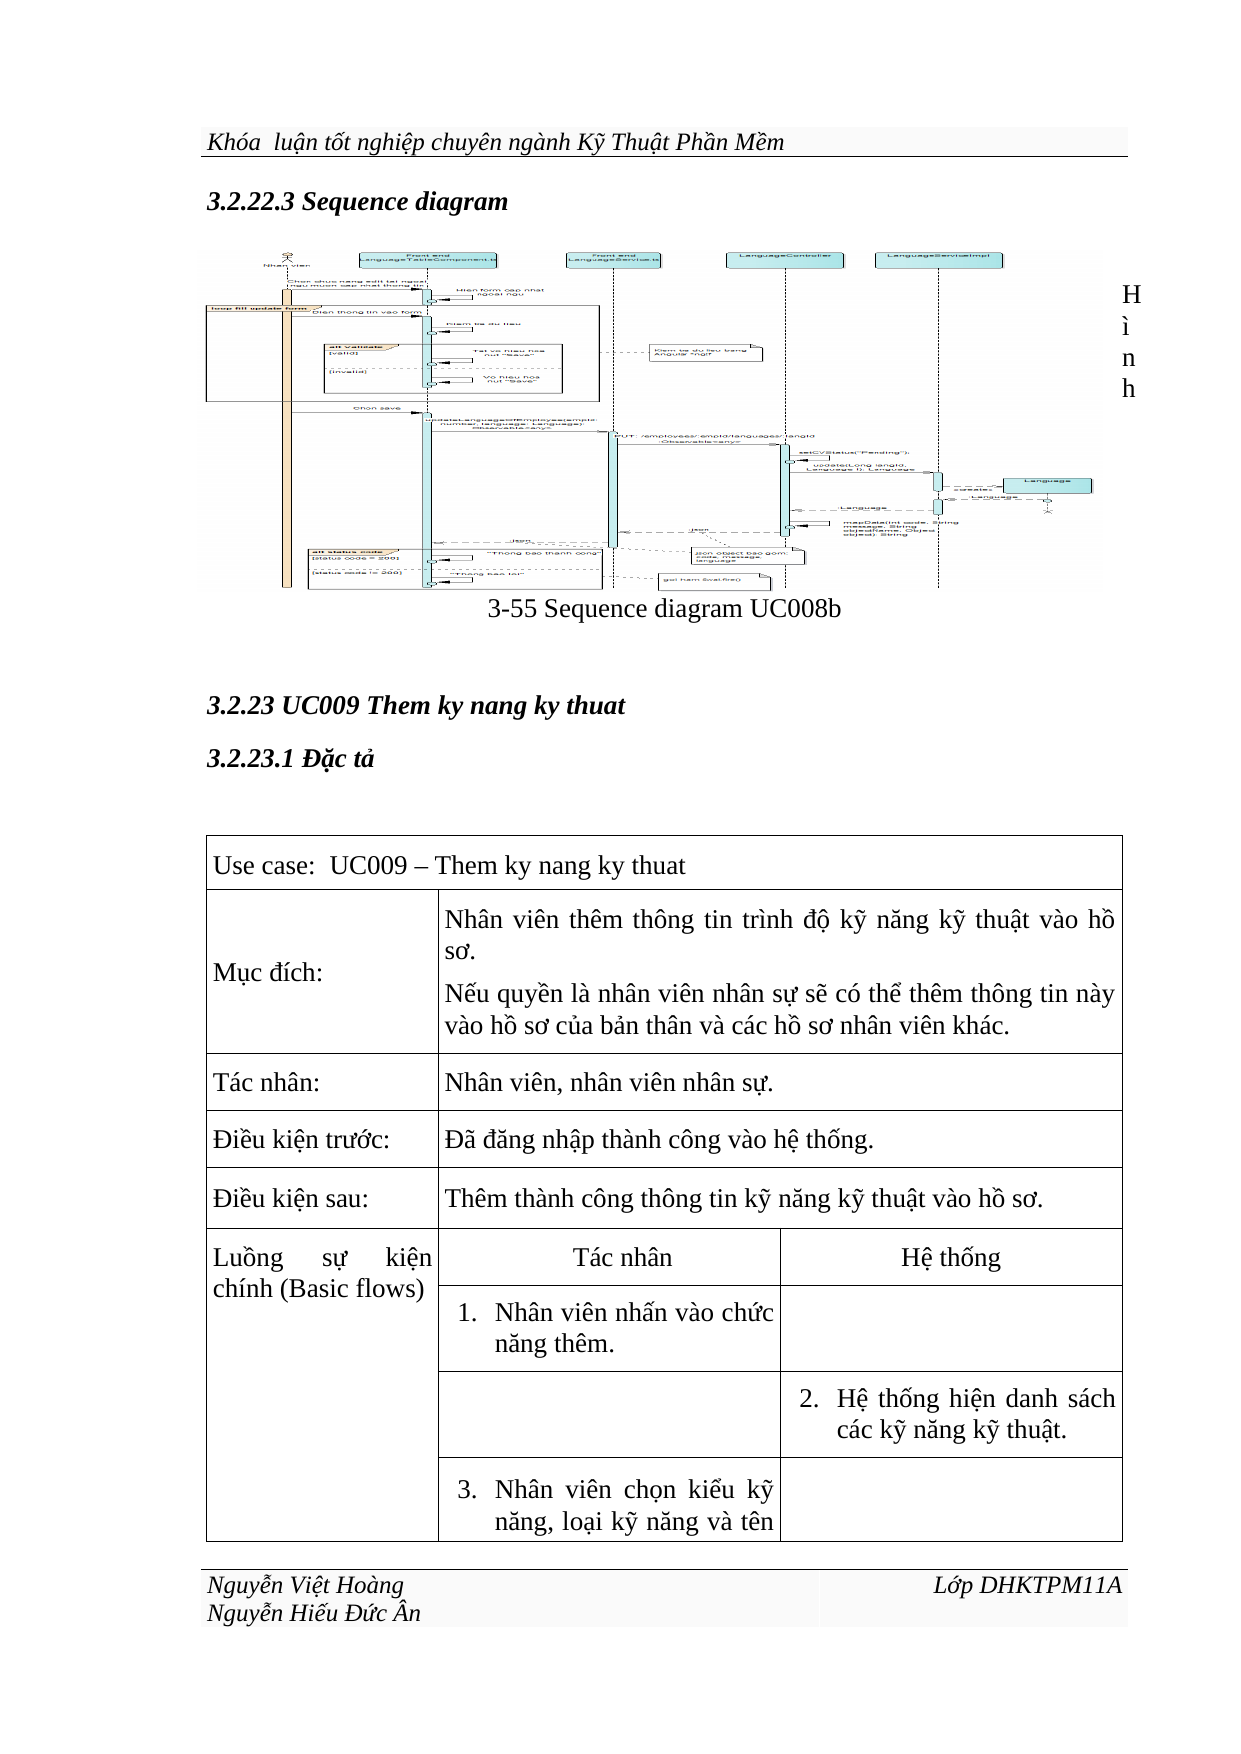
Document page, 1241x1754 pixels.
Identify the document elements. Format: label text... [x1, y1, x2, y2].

subtitle Sequence diagram [207, 185, 1122, 216]
table_cell Mục đích: [207, 890, 438, 1052]
table_cell Hệ thống [781, 1229, 1122, 1284]
picture [196, 250, 1104, 593]
table_cell Tác nhân [439, 1229, 780, 1284]
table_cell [439, 1458, 780, 1541]
table_cell [781, 1286, 1122, 1371]
subtitle UC009 Them ky nang ky thuat [207, 689, 1122, 720]
table_cell Nhân viên, nhân viên nhân sự. [439, 1054, 1122, 1109]
table_cell [781, 1458, 1122, 1541]
table_cell Đã đăng nhập thành công vào hệ thống. [439, 1111, 1122, 1167]
subtitle Đặc tả [207, 742, 1122, 773]
table_cell Nhân viên thêm thông tin trình độ kỹ năng kỹ thuật vào hồ sơ. Nếu quyền là nhân viên nhân sự sẽ có thể thêm thông tin này vào hồ sơ của bản thân và các hồ sơ nhân viên khác. [439, 890, 1122, 1052]
table_cell Hệ thống hiện danh sách các kỹ năng kỹ thuật. [781, 1372, 1122, 1457]
table_cell [439, 1372, 780, 1457]
table_cell Thêm thành công thông tin kỹ năng kỹ thuật vào hồ sơ. [439, 1168, 1122, 1227]
table_cell Điều kiện sau: [207, 1168, 438, 1227]
table_cell Điều kiện trước: [207, 1111, 438, 1167]
table_cell Luồng sự kiện chính (Basic flows) [207, 1229, 438, 1541]
table_cell Tác nhân: [207, 1054, 438, 1109]
table_header Use case: UC009 – Them ky nang ky thuat [207, 836, 1122, 889]
table_cell Nhân viên nhấn vào chức năng thêm. [439, 1286, 780, 1371]
